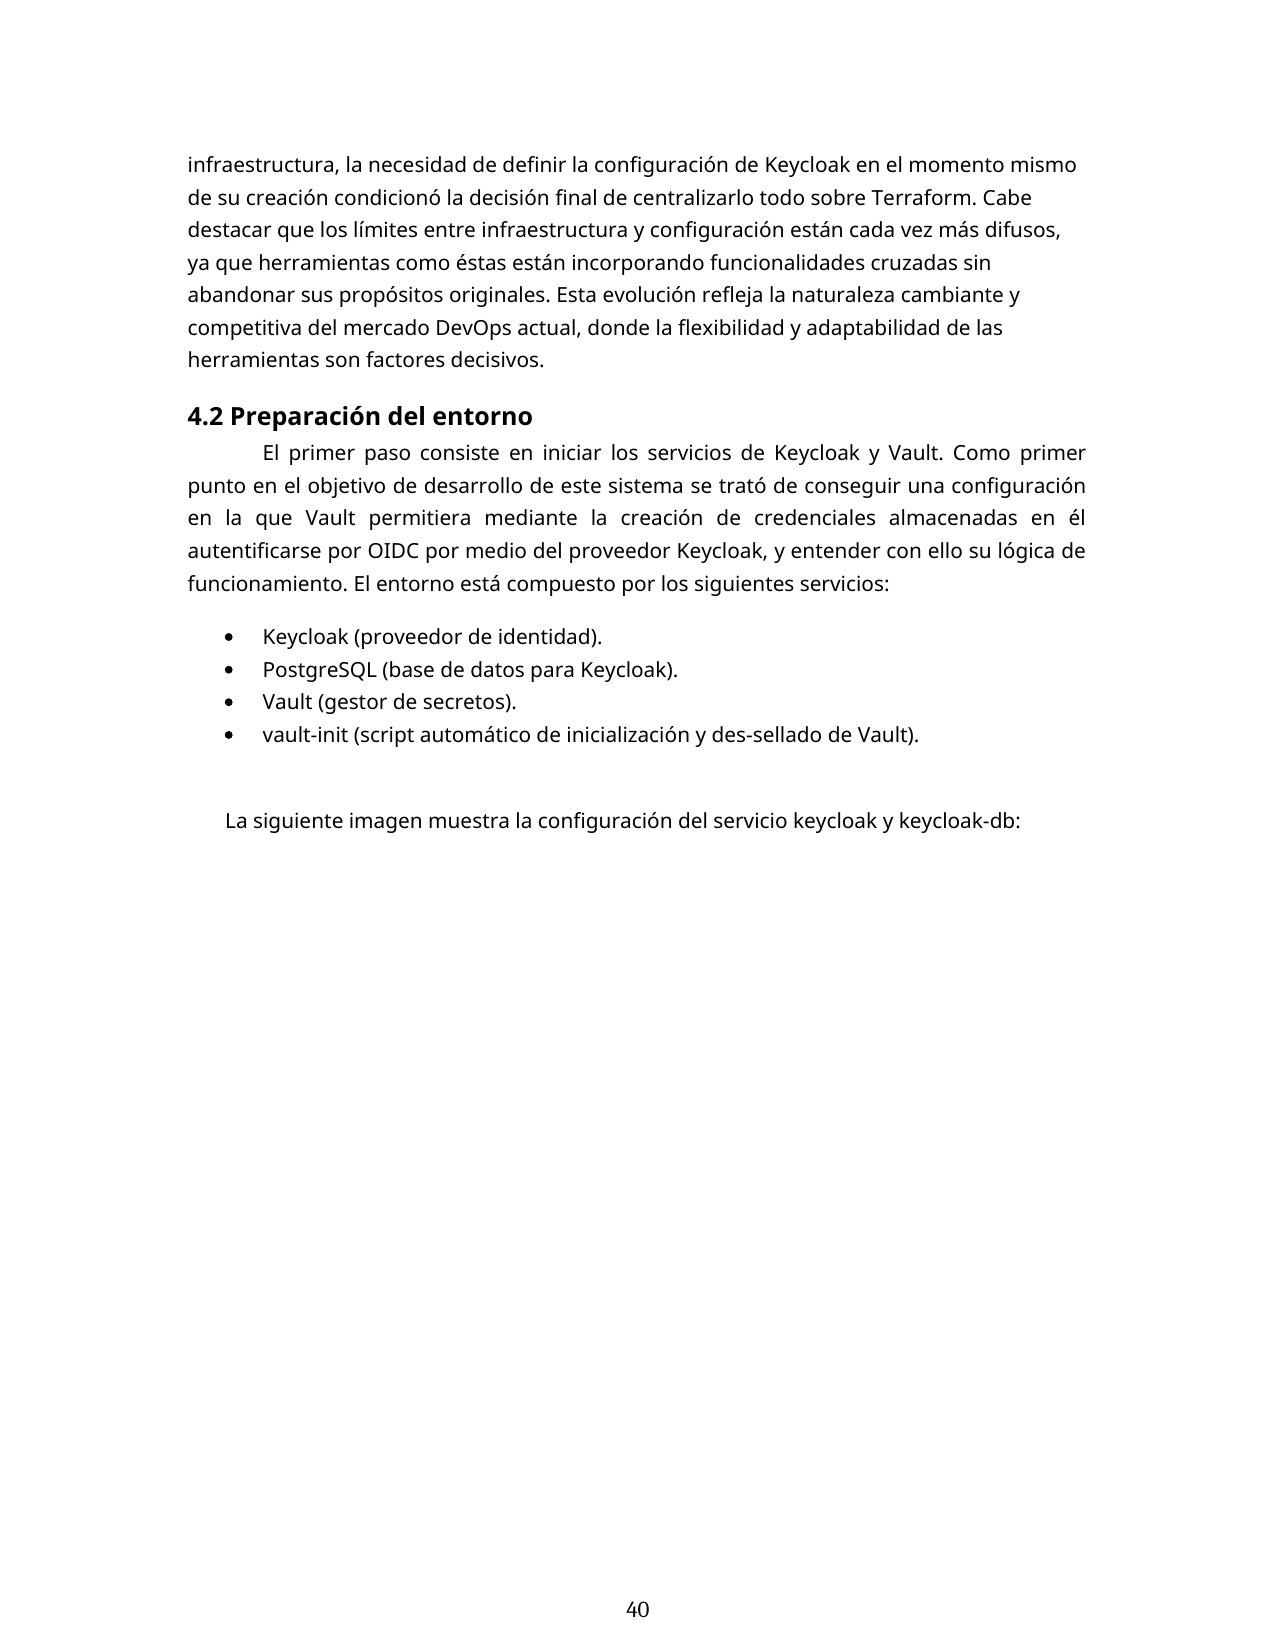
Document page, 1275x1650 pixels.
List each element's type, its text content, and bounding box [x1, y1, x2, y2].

subtitle 4.2 Preparación del entorno [187, 399, 1087, 433]
list vault-init (script automático de inicialización y des-sellado de Vault). [225, 720, 1087, 748]
list Vault (gestor de secretos). [225, 687, 1087, 716]
list PostgreSQL (base de datos para Keycloak). [225, 655, 1087, 683]
text El primer paso consiste en iniciar los servicios de Keycloak y Vault. Como primer punto en el objetivo de desarrollo de este sistema se trató de conseguir una configuración en la que Vault permitiera mediante la creación de credenciales almacenadas en él autentificarse por OIDC por medio del proveedor Keycloak, y entender con ello su lógica de funcionamiento. El entorno está compuesto por los siguientes servicios: [187, 438, 1087, 597]
list Keycloak (proveedor de identidad). [225, 622, 1087, 651]
text La siguiente imagen muestra la configuración del servicio keycloak y keycloak-db: [225, 806, 1087, 834]
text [187, 150, 1087, 374]
